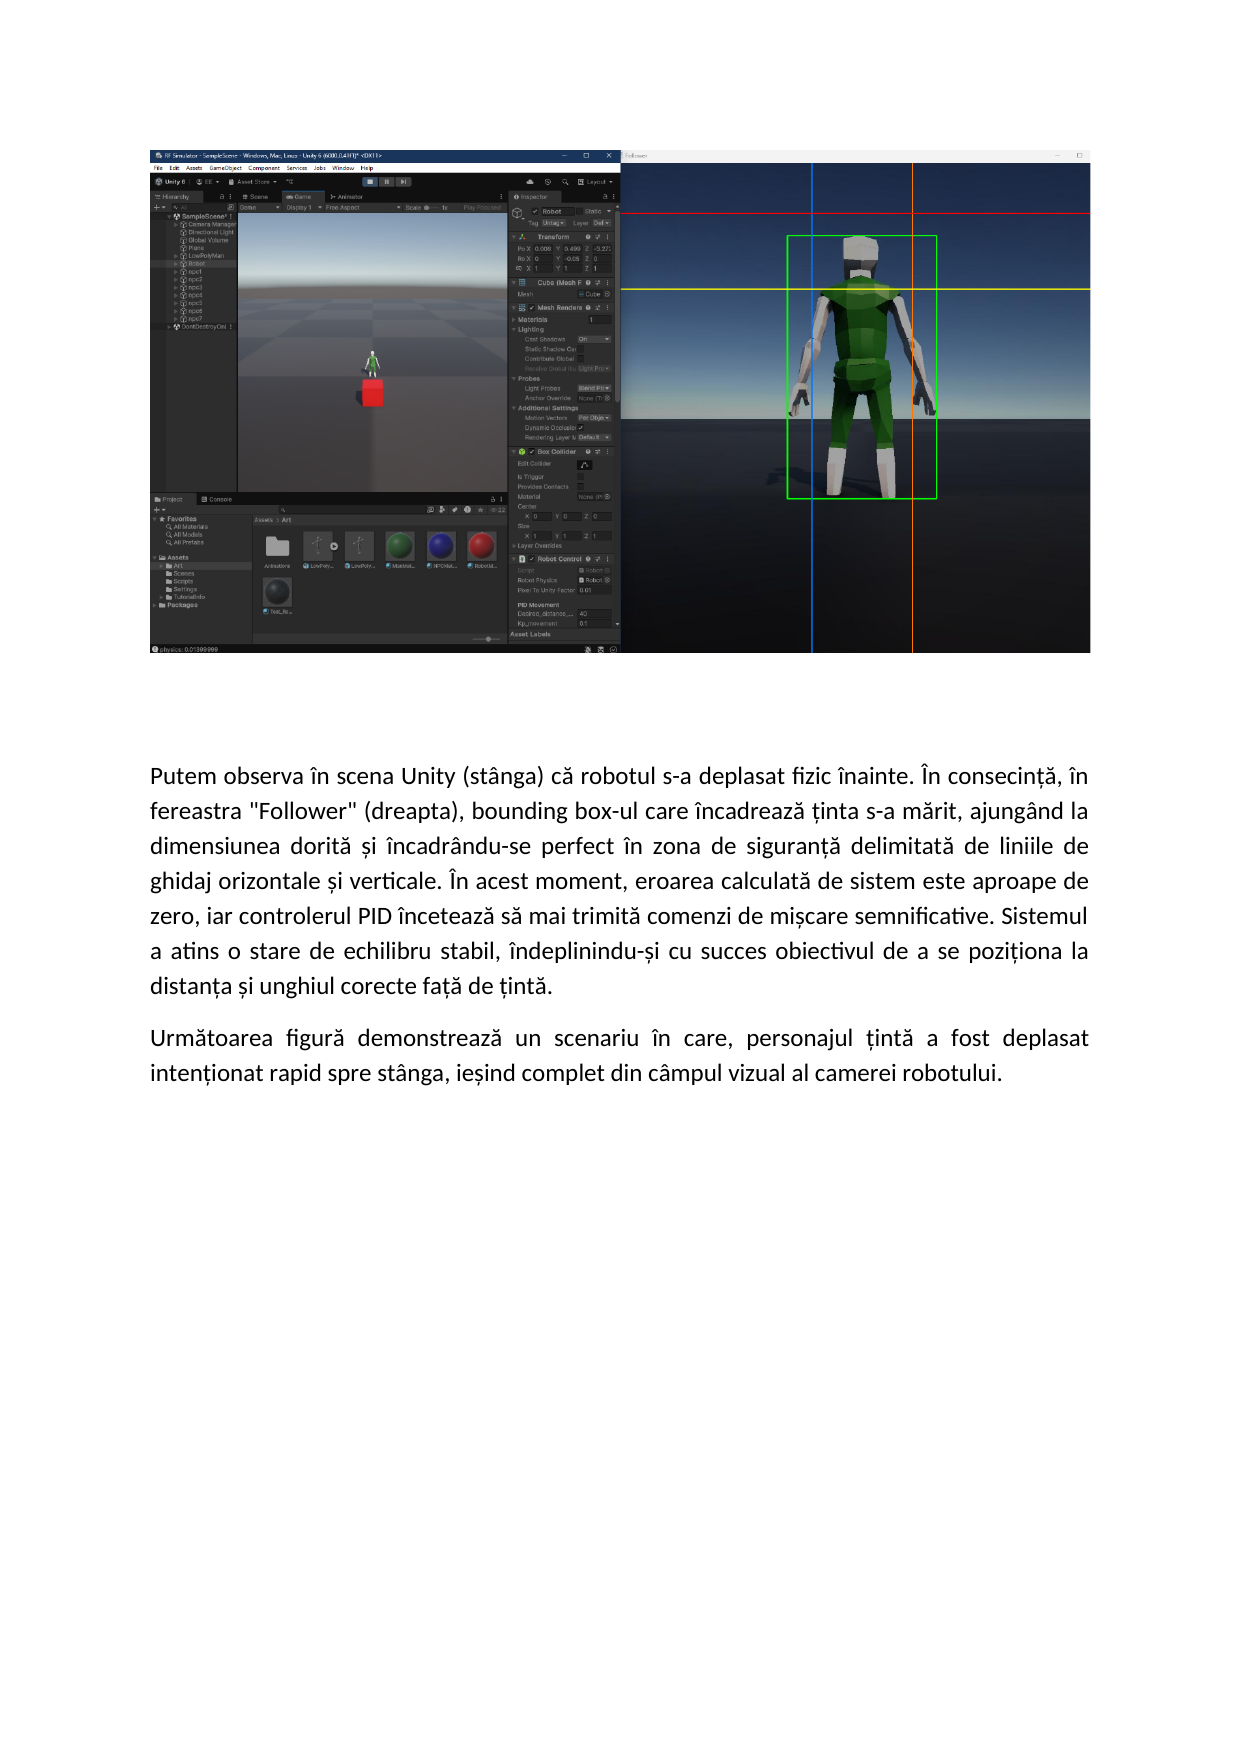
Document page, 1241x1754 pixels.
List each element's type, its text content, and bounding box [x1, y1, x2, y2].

text Putem observa în scena Unity (stânga) că robotul s-a deplasat fizic înainte. În consecință, în fereastra "Follower" (dreapta), bounding box-ul care încadrează ținta s-a mărit, ajungând la dimensiunea dorită și încadrându-se perfect în zona de siguranță delimitată de liniile de ghidaj orizontale și verticale. În acest moment, eroarea calculată de sistem este aproape de zero, iar controlerul PID încetează să mai trimită comenzi de mișcare semnificative. Sistemul a atins o stare de echilibru stabil, îndeplinindu-și cu succes obiectivul de a se poziționa la distanța și unghiul corecte față de țintă. [150, 760, 1090, 1001]
text Următoarea figură demonstrează un scenariu în care, personajul țintă a fost deplasat intenționat rapid spre stânga, ieșind complet din câmpul vizual al camerei robotului. [150, 1022, 1090, 1088]
picture [150, 150, 1091, 653]
